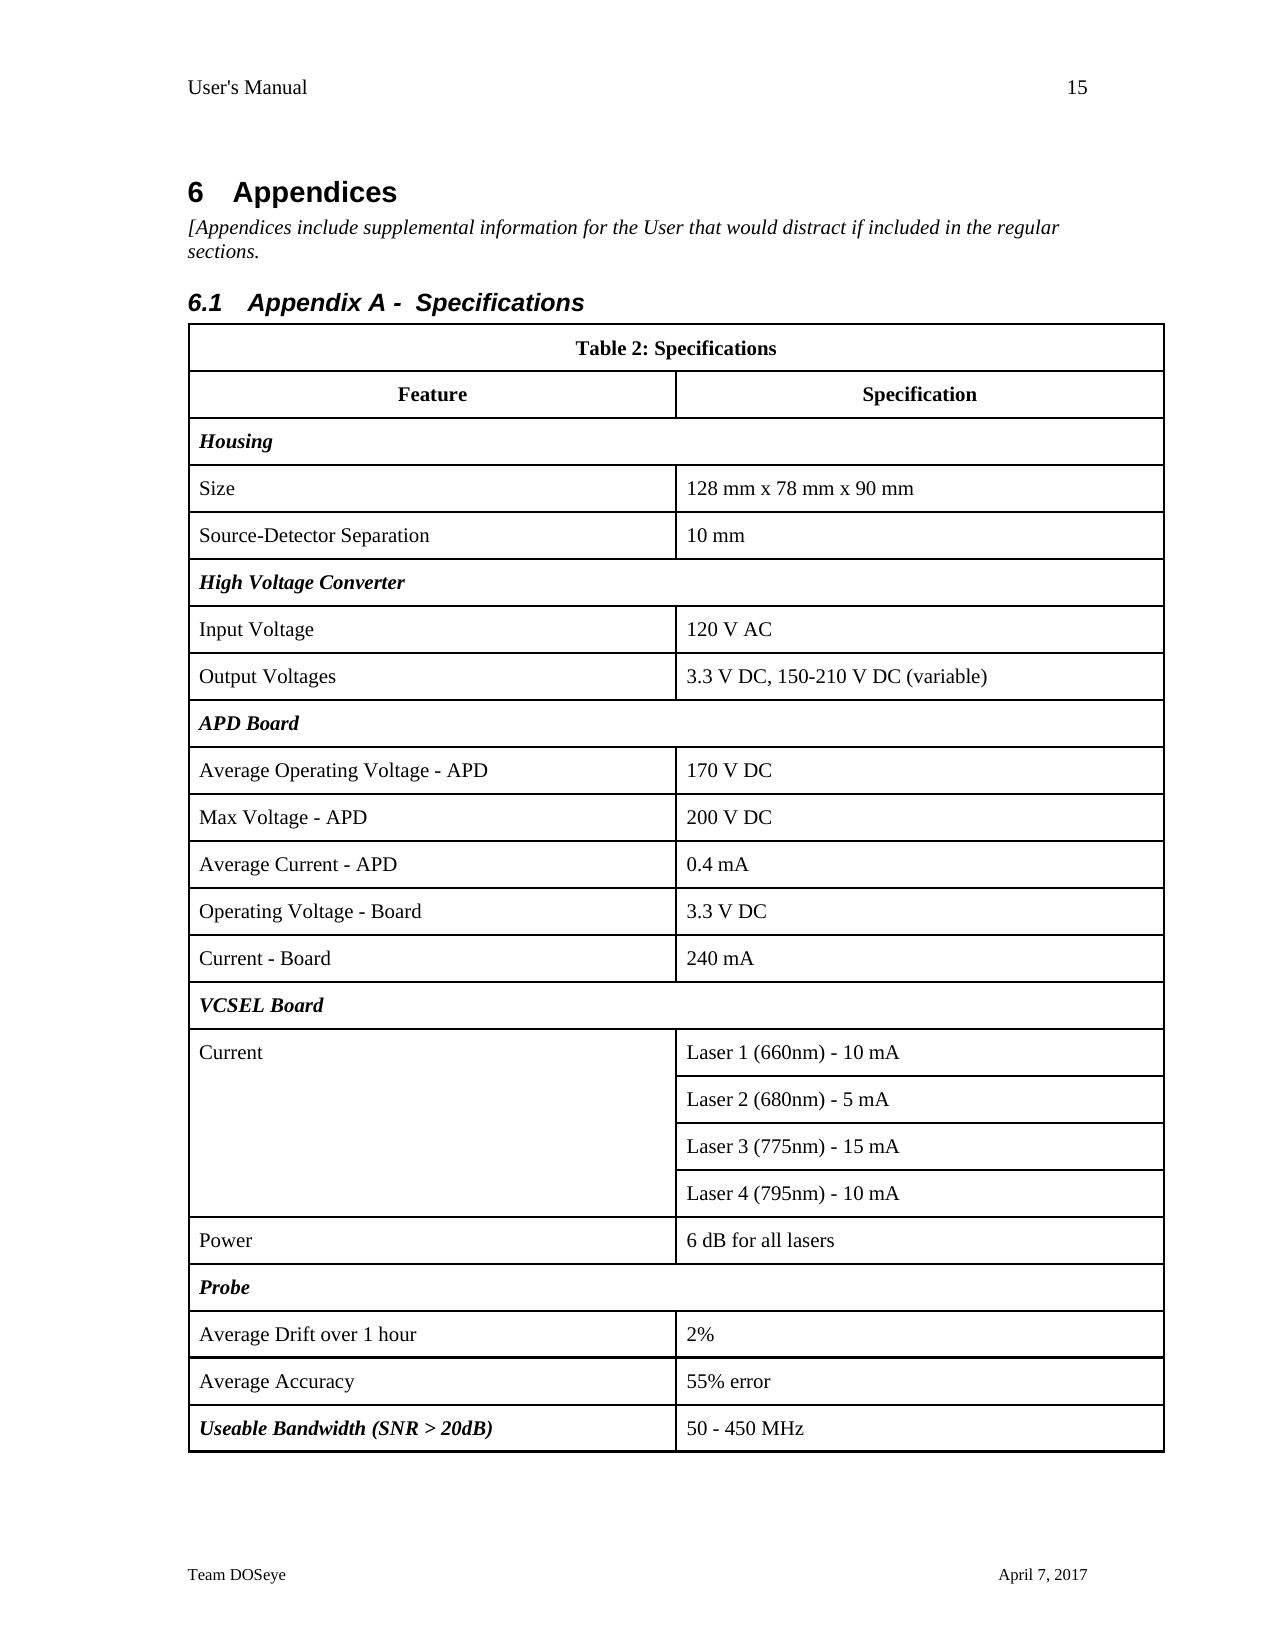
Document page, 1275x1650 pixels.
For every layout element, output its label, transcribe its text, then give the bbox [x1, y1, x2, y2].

table_cell 6 dB for all lasers [677, 1218, 1163, 1262]
table_cell Laser 3 (775nm) - 15 mA [677, 1124, 1163, 1168]
table_cell Output Voltages [190, 654, 675, 699]
table_cell Power [190, 1218, 675, 1262]
table_cell Housing [190, 419, 1163, 464]
table_cell Size [190, 466, 675, 511]
table_cell Average Operating Voltage - APD [190, 748, 675, 793]
table_cell Current [190, 1030, 675, 1216]
table_cell Useable Bandwidth (SNR > 20dB) [190, 1406, 675, 1450]
table_cell VCSEL Board [190, 983, 1163, 1028]
table_cell 0.4 mA [677, 842, 1163, 887]
table_cell Input Voltage [190, 607, 675, 652]
table_cell 3.3 V DC, 150-210 V DC (variable) [677, 654, 1163, 699]
table_cell 55% error [677, 1359, 1163, 1403]
table_cell 50 - 450 MHz [677, 1406, 1163, 1450]
table_cell Laser 4 (795nm) - 10 mA [677, 1171, 1163, 1216]
table_cell 2% [677, 1312, 1163, 1356]
table_cell 240 mA [677, 936, 1163, 981]
table_cell 200 V DC [677, 795, 1163, 840]
table_cell Max Voltage - APD [190, 795, 675, 840]
table_cell 10 mm [677, 513, 1163, 558]
table_cell Average Drift over 1 hour [190, 1312, 675, 1356]
table_cell 128 mm x 78 mm x 90 mm [677, 466, 1163, 511]
table_cell High Voltage Converter [190, 560, 1163, 605]
table_cell APD Board [190, 701, 1163, 746]
table_cell Specification [677, 372, 1163, 417]
table_cell Average Accuracy [190, 1359, 675, 1403]
table_cell Feature [190, 372, 675, 417]
table_cell Source-Detector Separation [190, 513, 675, 558]
table_cell Probe [190, 1265, 1163, 1309]
table_cell 3.3 V DC [677, 889, 1163, 934]
table_cell Operating Voltage - Board [190, 889, 675, 934]
table_cell Laser 2 (680nm) - 5 mA [677, 1077, 1163, 1122]
table_cell 120 V AC [677, 607, 1163, 652]
table_cell Current - Board [190, 936, 675, 981]
table_cell 170 V DC [677, 748, 1163, 793]
text [Appendices include supplemental information for the User that would distract if included in the regular sections. [187, 215, 1087, 263]
subtitle Appendix A - Specifications [187, 288, 1087, 317]
table_cell Average Current - APD [190, 842, 675, 887]
subtitle Appendices [187, 175, 1087, 208]
table_cell Laser 1 (660nm) - 10 mA [677, 1030, 1163, 1074]
table_header Table 2: Specifications [190, 325, 1163, 370]
